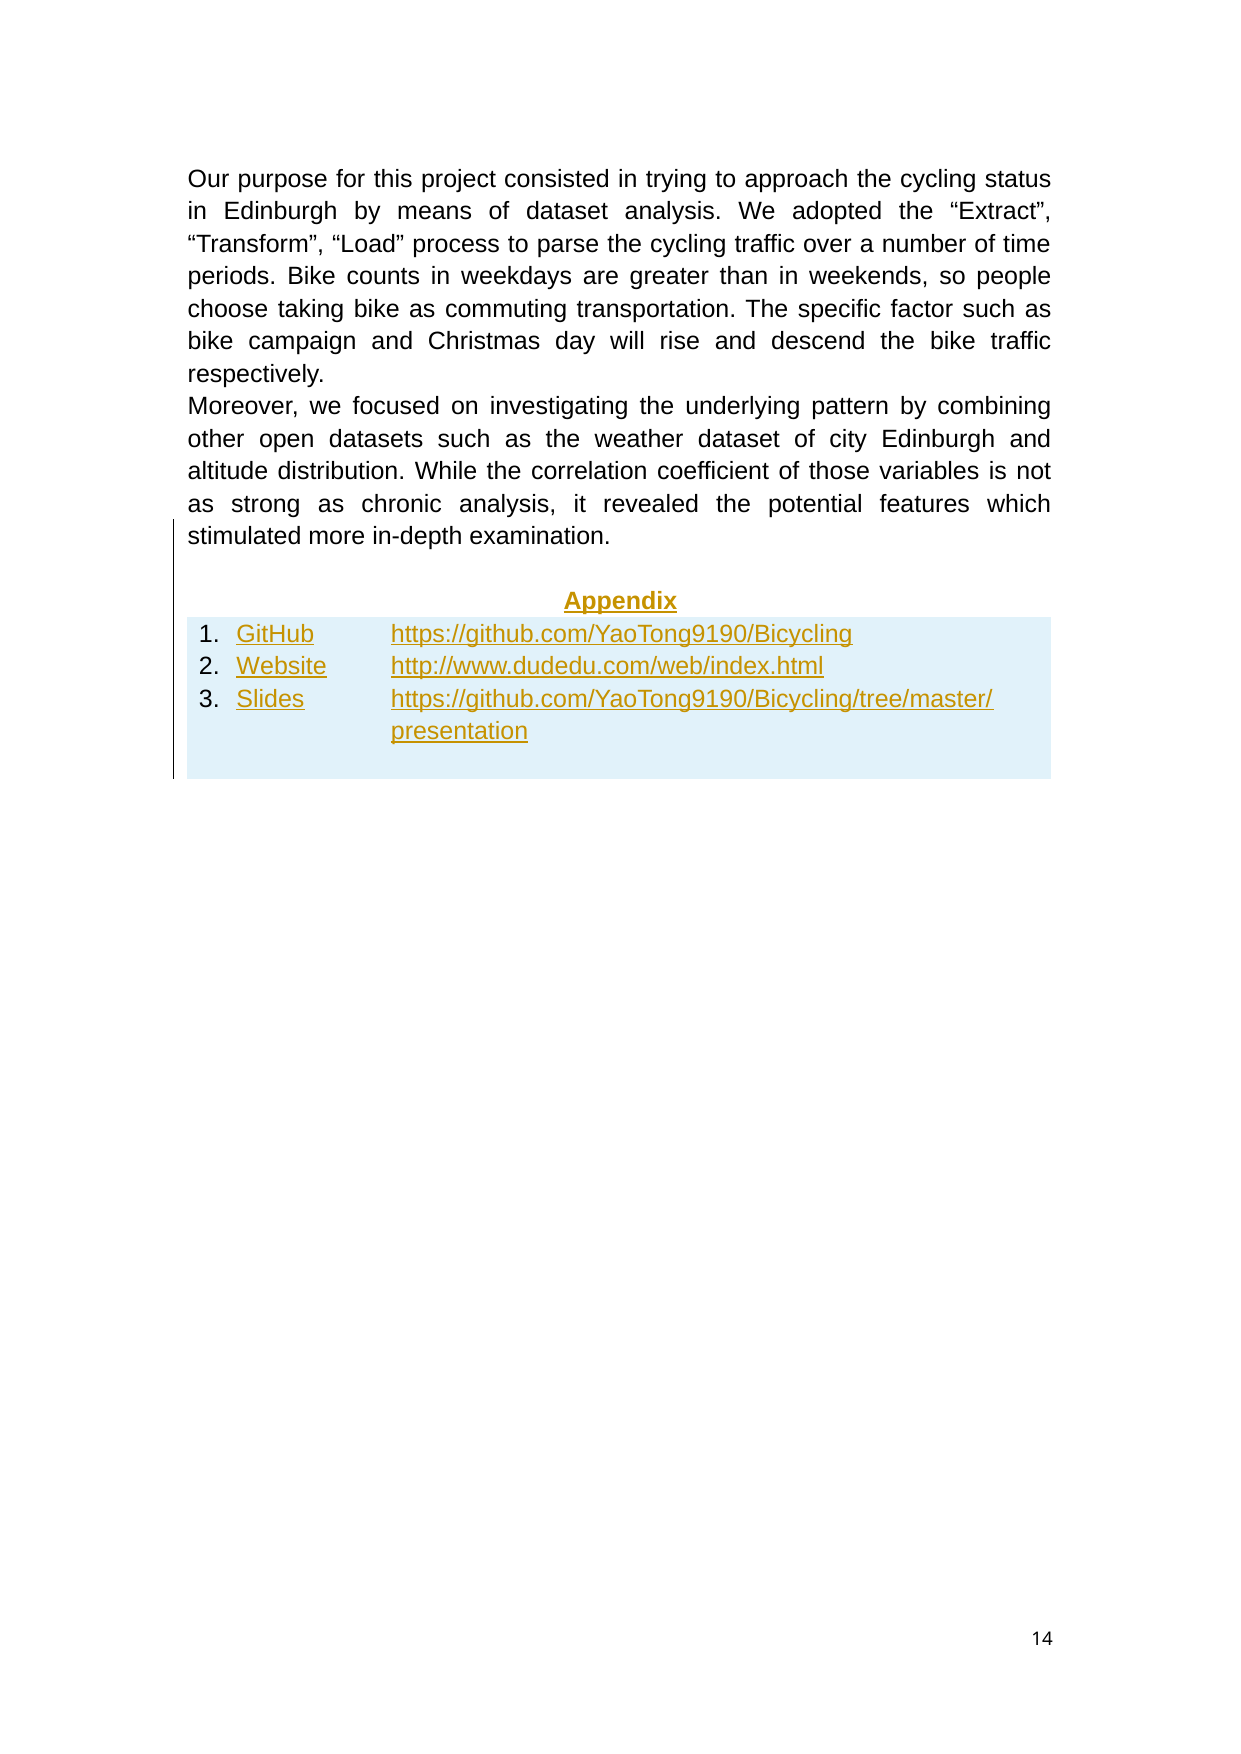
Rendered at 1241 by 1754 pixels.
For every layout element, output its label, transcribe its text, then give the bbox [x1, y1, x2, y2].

text Our purpose for this project consisted in trying to approach the cycling status in Edinburgh by means of dataset analysis. We adopted the “Extract”, “Transform”, “Load” process to parse the cycling traffic over a number of time periods. Bike counts in weekdays are greater than in weekends, so people choose taking bike as commuting transportation. The specific factor such as bike campaign and Christmas day will rise and descend the bike traffic respectively. [187, 162, 1053, 389]
text Moreover, we focused on investigating the underlying pattern by combining other open datasets such as the weather dataset of city Edinburgh and altitude distribution. While the correlation coefficient of those variables is not as strong as chronic analysis, it revealed the potential features which stimulated more in-depth examination. [187, 389, 1053, 552]
